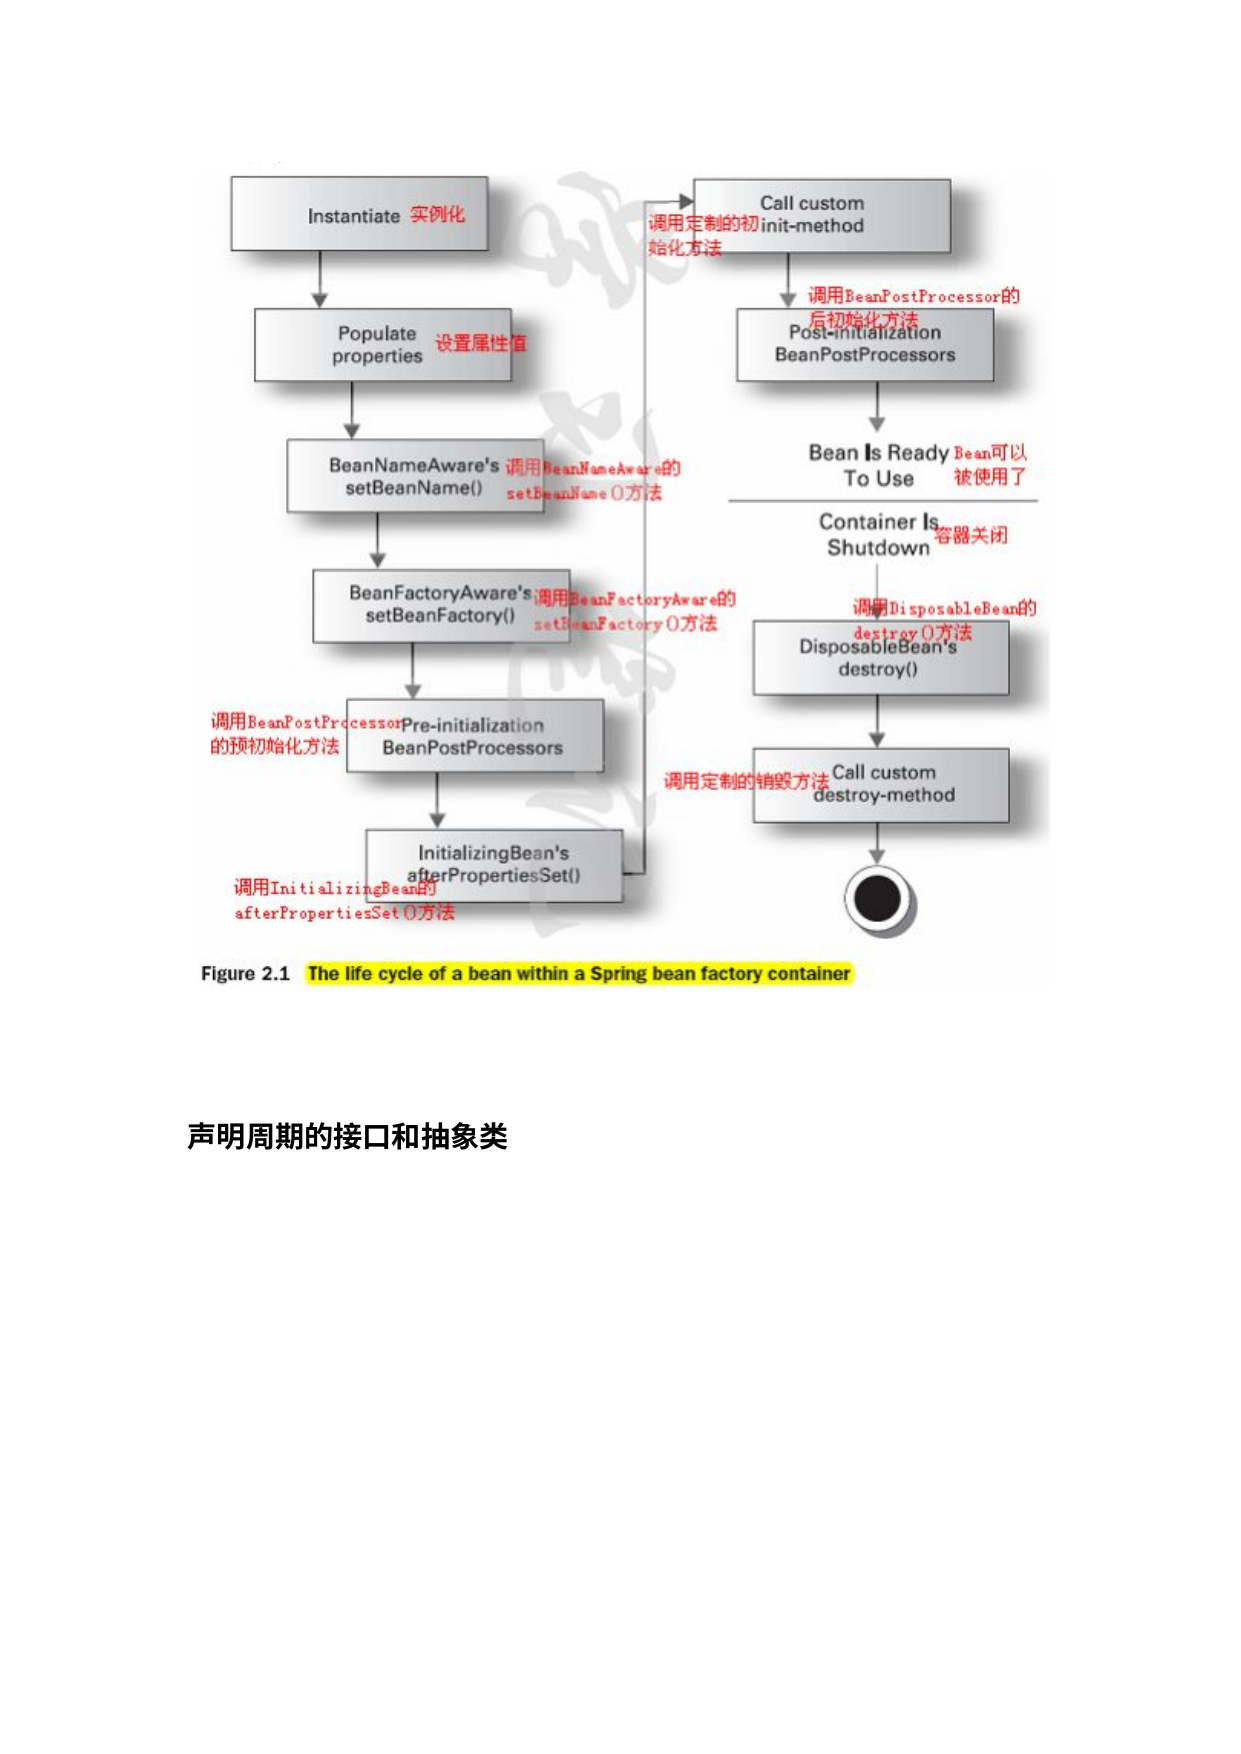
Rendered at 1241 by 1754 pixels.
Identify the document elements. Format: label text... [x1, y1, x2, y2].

picture [187, 162, 1053, 991]
subtitle 声明周期的接口和抽象类 [187, 1103, 1053, 1168]
